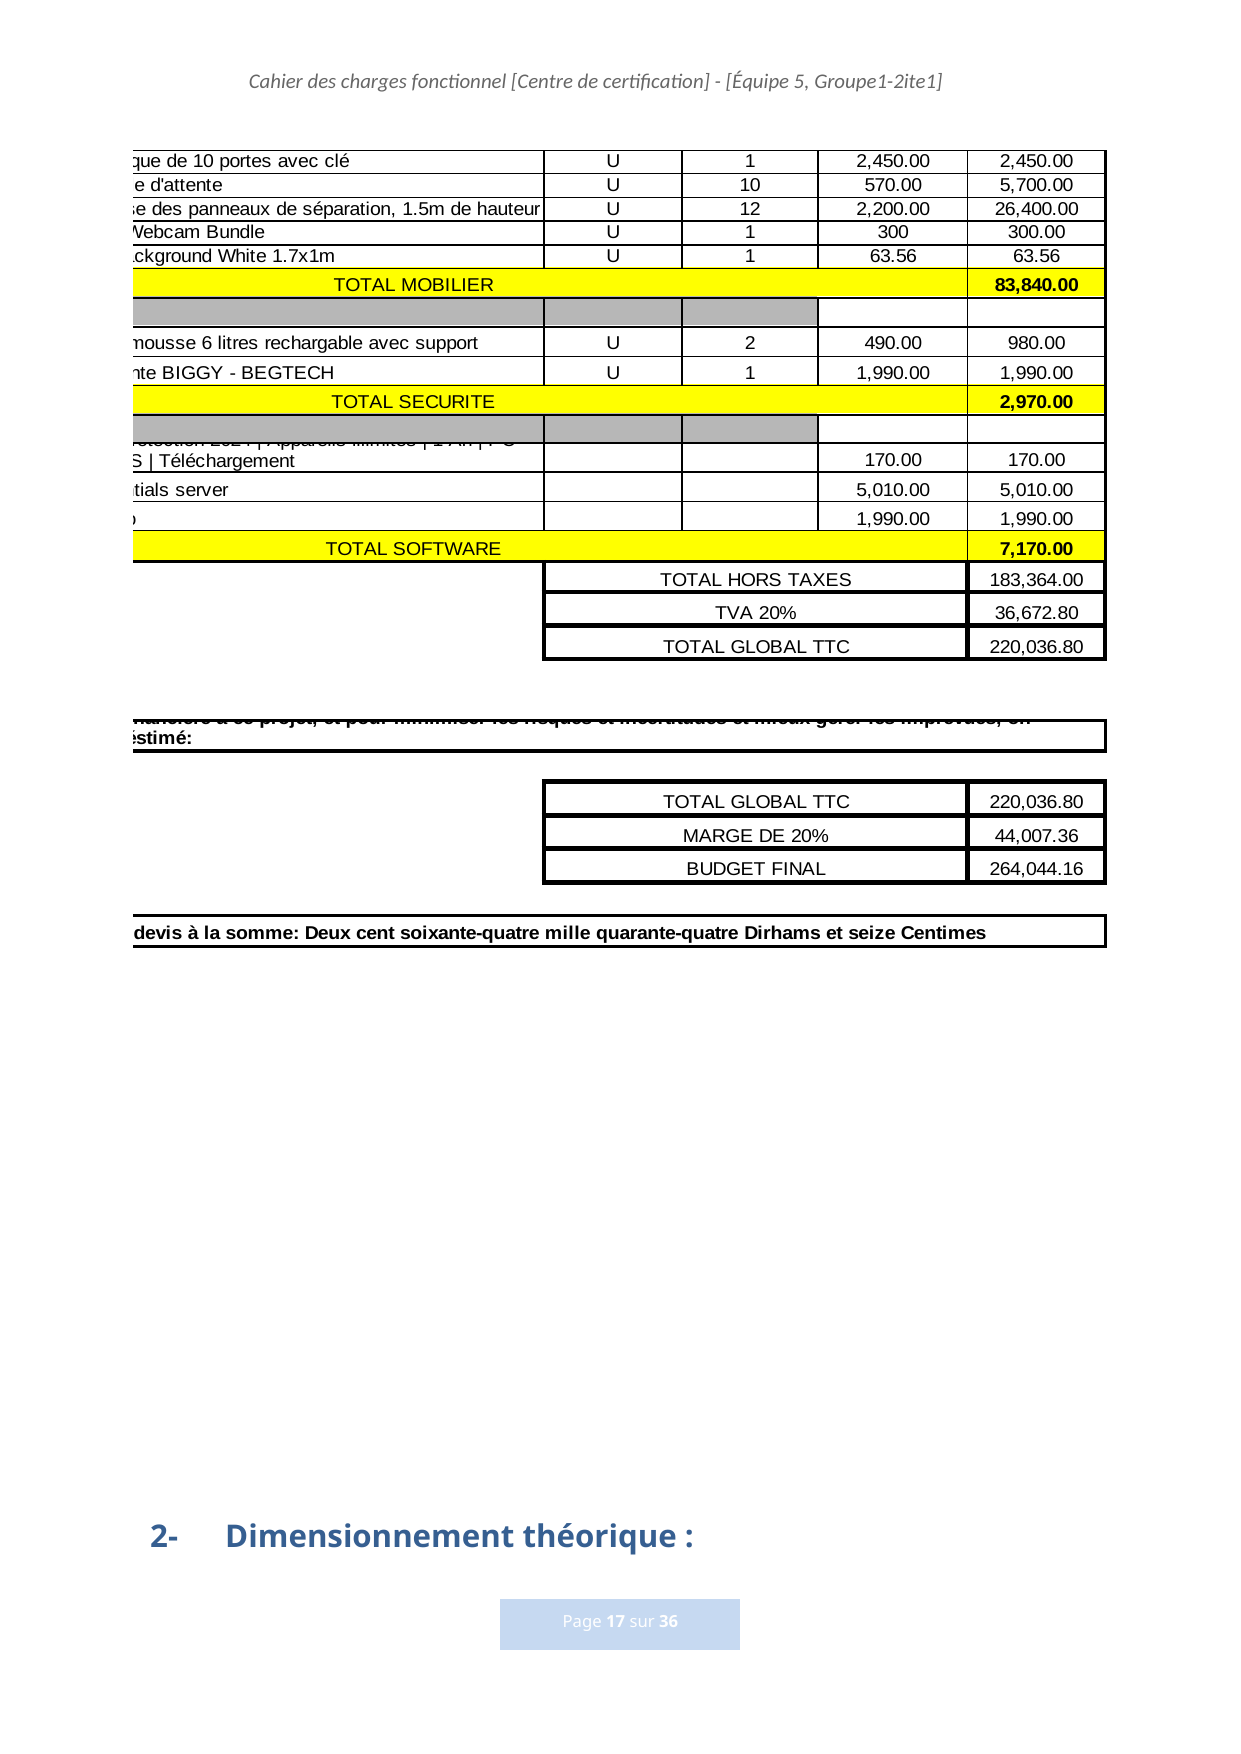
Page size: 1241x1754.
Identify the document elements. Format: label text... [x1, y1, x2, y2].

subtitle Dimensionnement théorique : [150, 1514, 1128, 1556]
